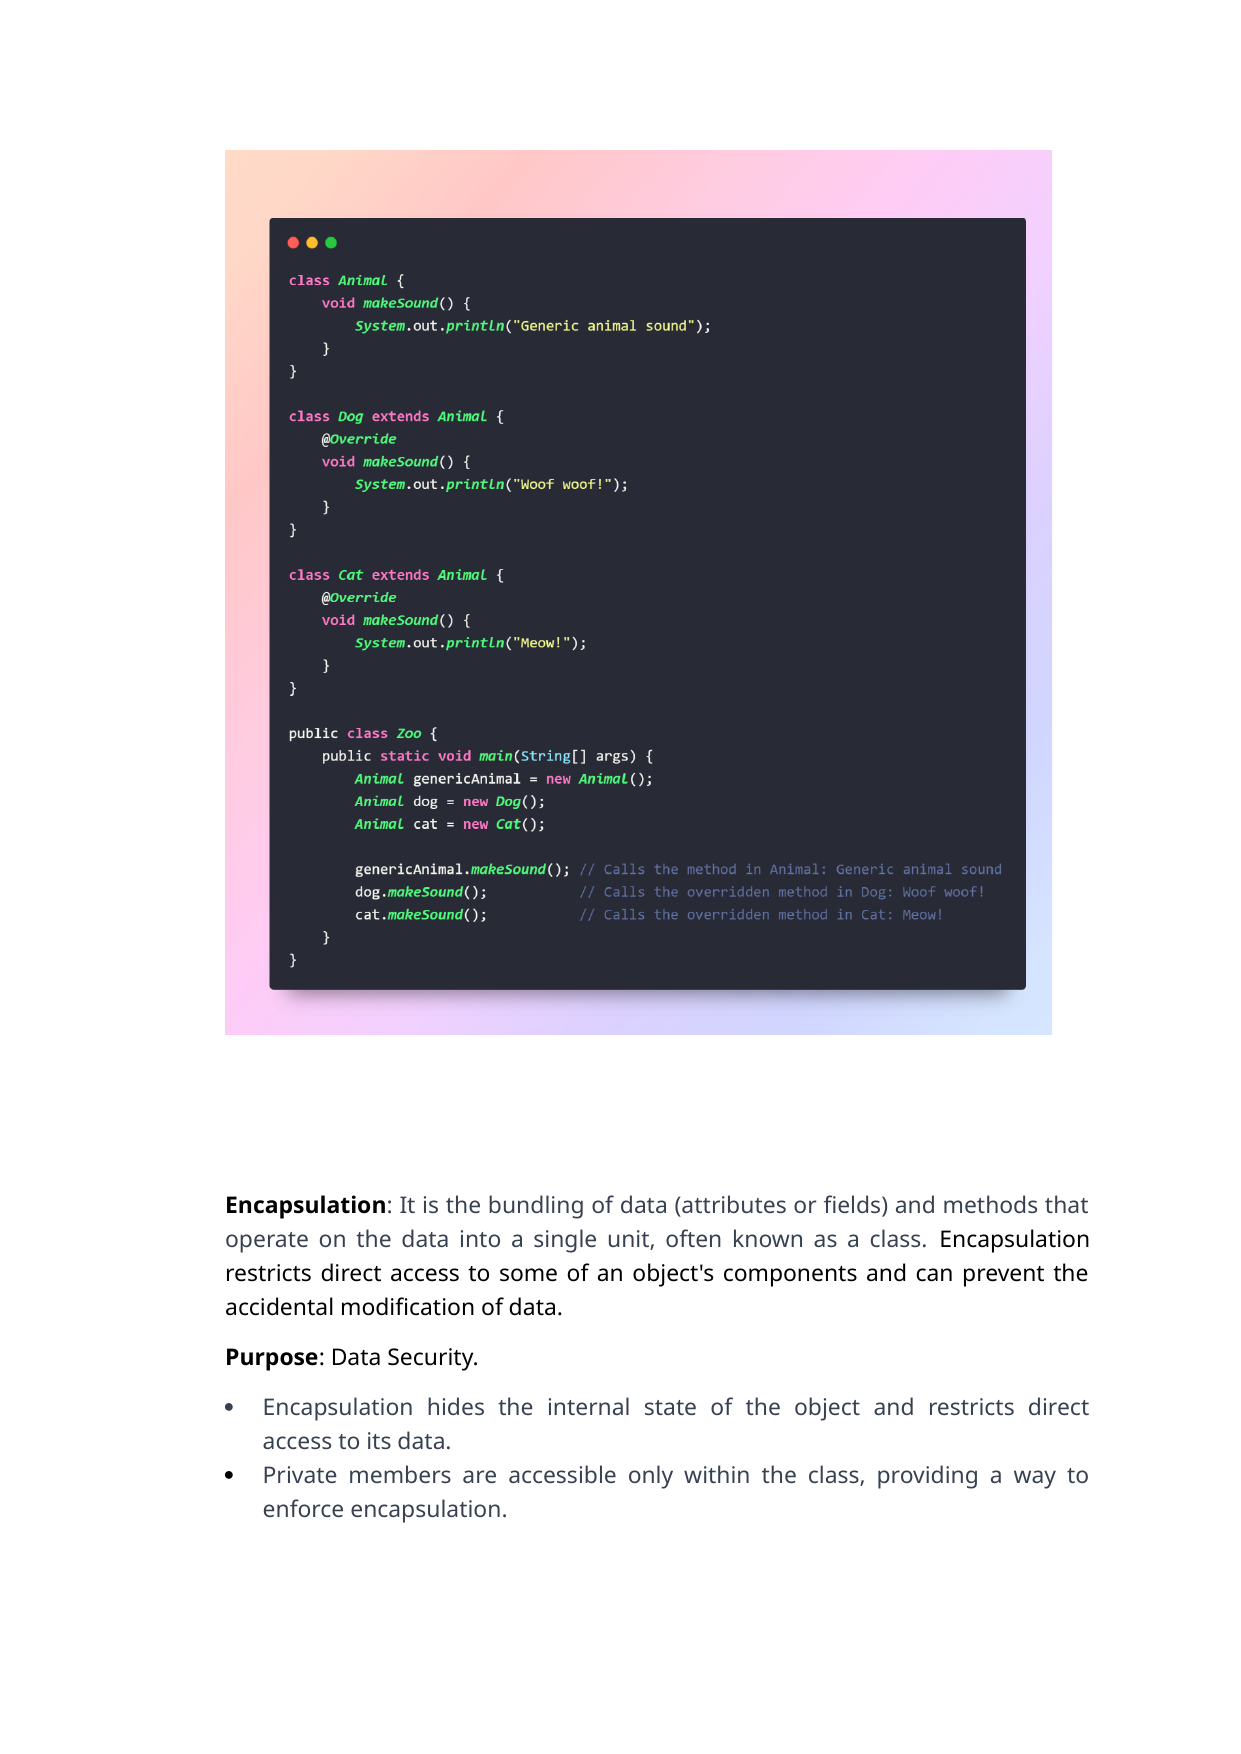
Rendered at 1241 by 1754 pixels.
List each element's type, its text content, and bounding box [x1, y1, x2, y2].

text Encapsulation: It is the bundling of data (attributes or fields) and methods that operate on the data into a single unit, often known as a class. Encapsulation restricts direct access to some of an object's components and can prevent the accidental modification of data. [225, 1154, 1090, 1322]
list Private members are accessible only within the class, providing a way to enforce encapsulation. [225, 1459, 1090, 1524]
list Encapsulation hides the internal state of the object and restricts direct access to its data. [225, 1391, 1090, 1456]
text Purpose: Data Security. [225, 1341, 1090, 1372]
picture [225, 150, 1053, 1035]
